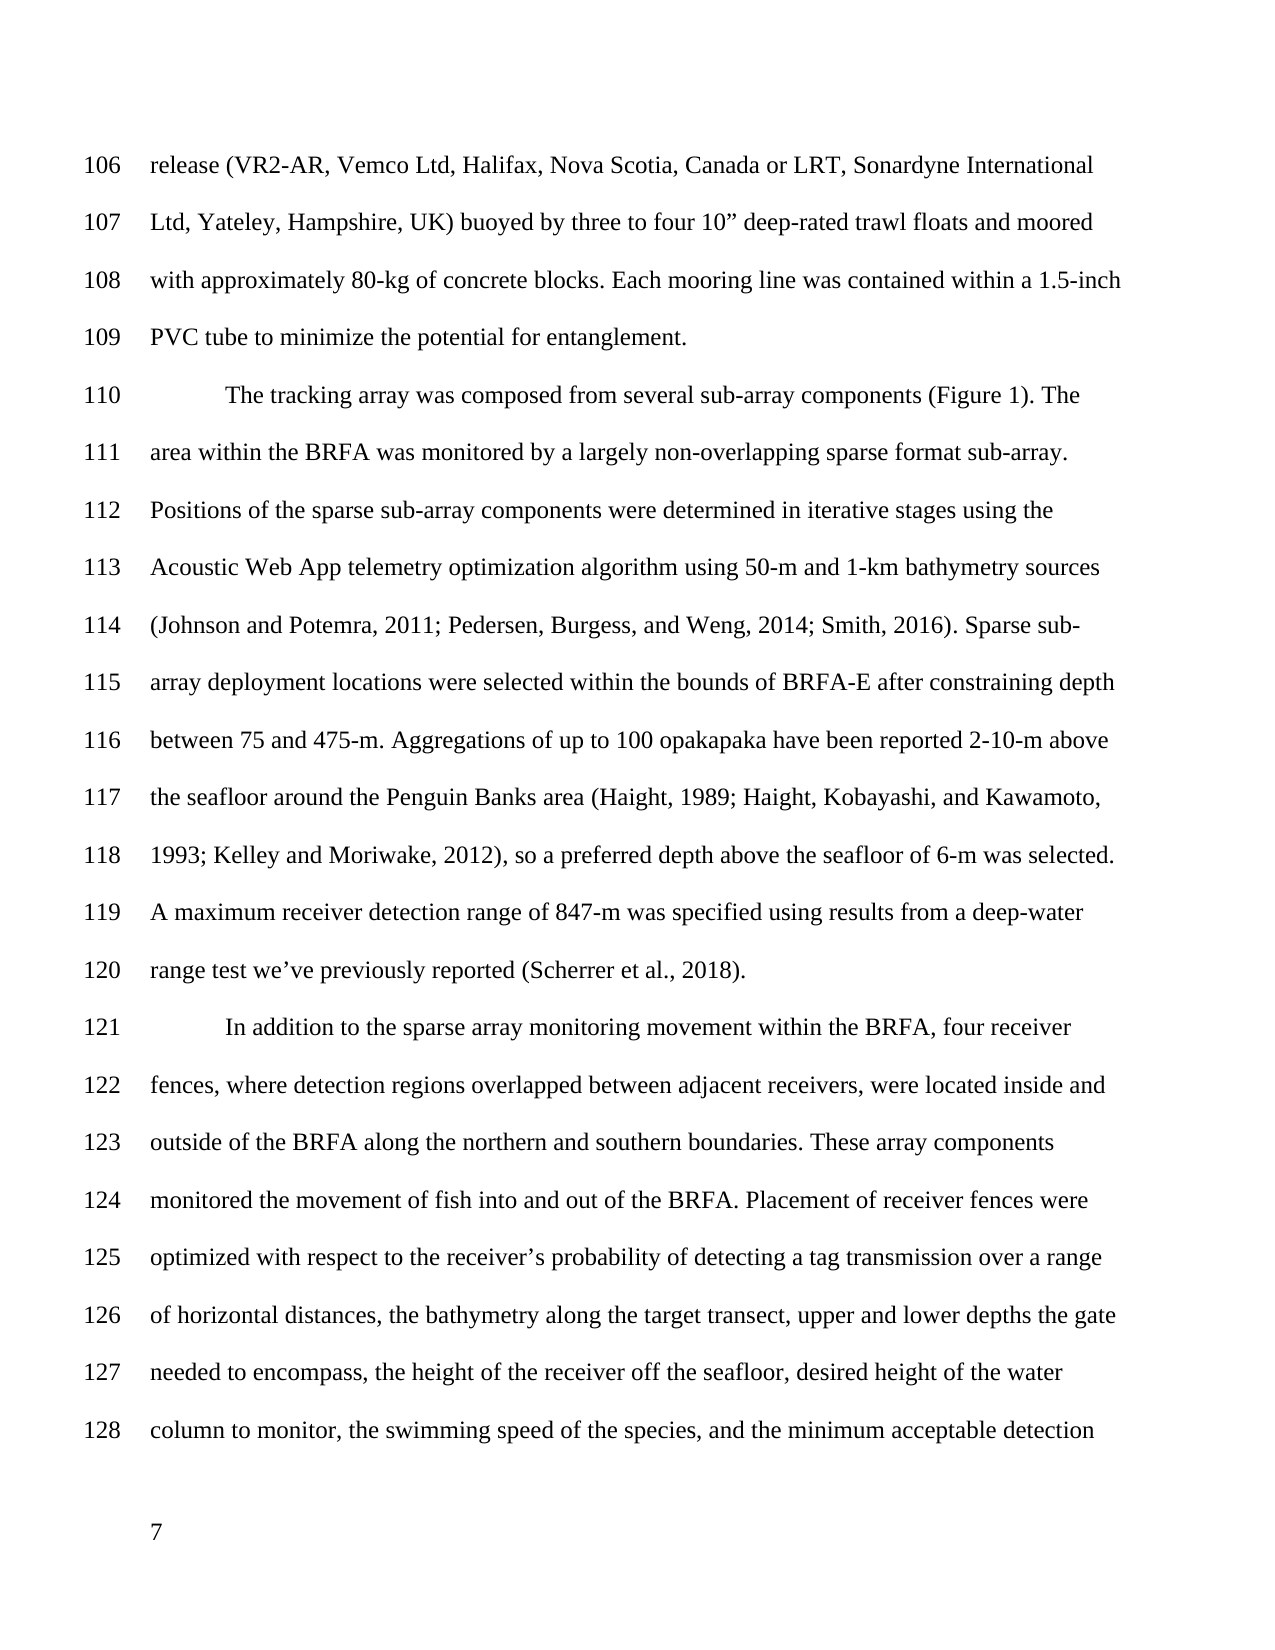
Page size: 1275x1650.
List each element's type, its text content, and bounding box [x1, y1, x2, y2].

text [150, 150, 1125, 351]
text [150, 1012, 1125, 1444]
text The tracking array was composed from several sub-array components (Figure 1). The area within the BRFA was monitored by a largely non-overlapping sparse format sub-array. Positions of the sparse sub-array components were determined in iterative stages using the Acoustic Web App telemetry optimization algorithm using 50-m and 1-km bathymetry sources (Johnson and Potemra, 2011; Pedersen, Burgess, and Weng, 2014; Smith, 2016). Sparse sub-array deployment locations were selected within the bounds of BRFA-E after constraining depth between 75 and 475-m. Aggregations of up to 100 opakapaka have been reported 2-10-m above the seafloor around the Penguin Banks area (Haight, 1989; Haight, Kobayashi, and Kawamoto, 1993; Kelley and Moriwake, 2012), so a preferred depth above the seafloor of 6-m was selected. A maximum receiver detection range of 847-m was specified using results from a deep-water range test we’ve previously reported (Scherrer et al., 2018). [150, 380, 1125, 984]
